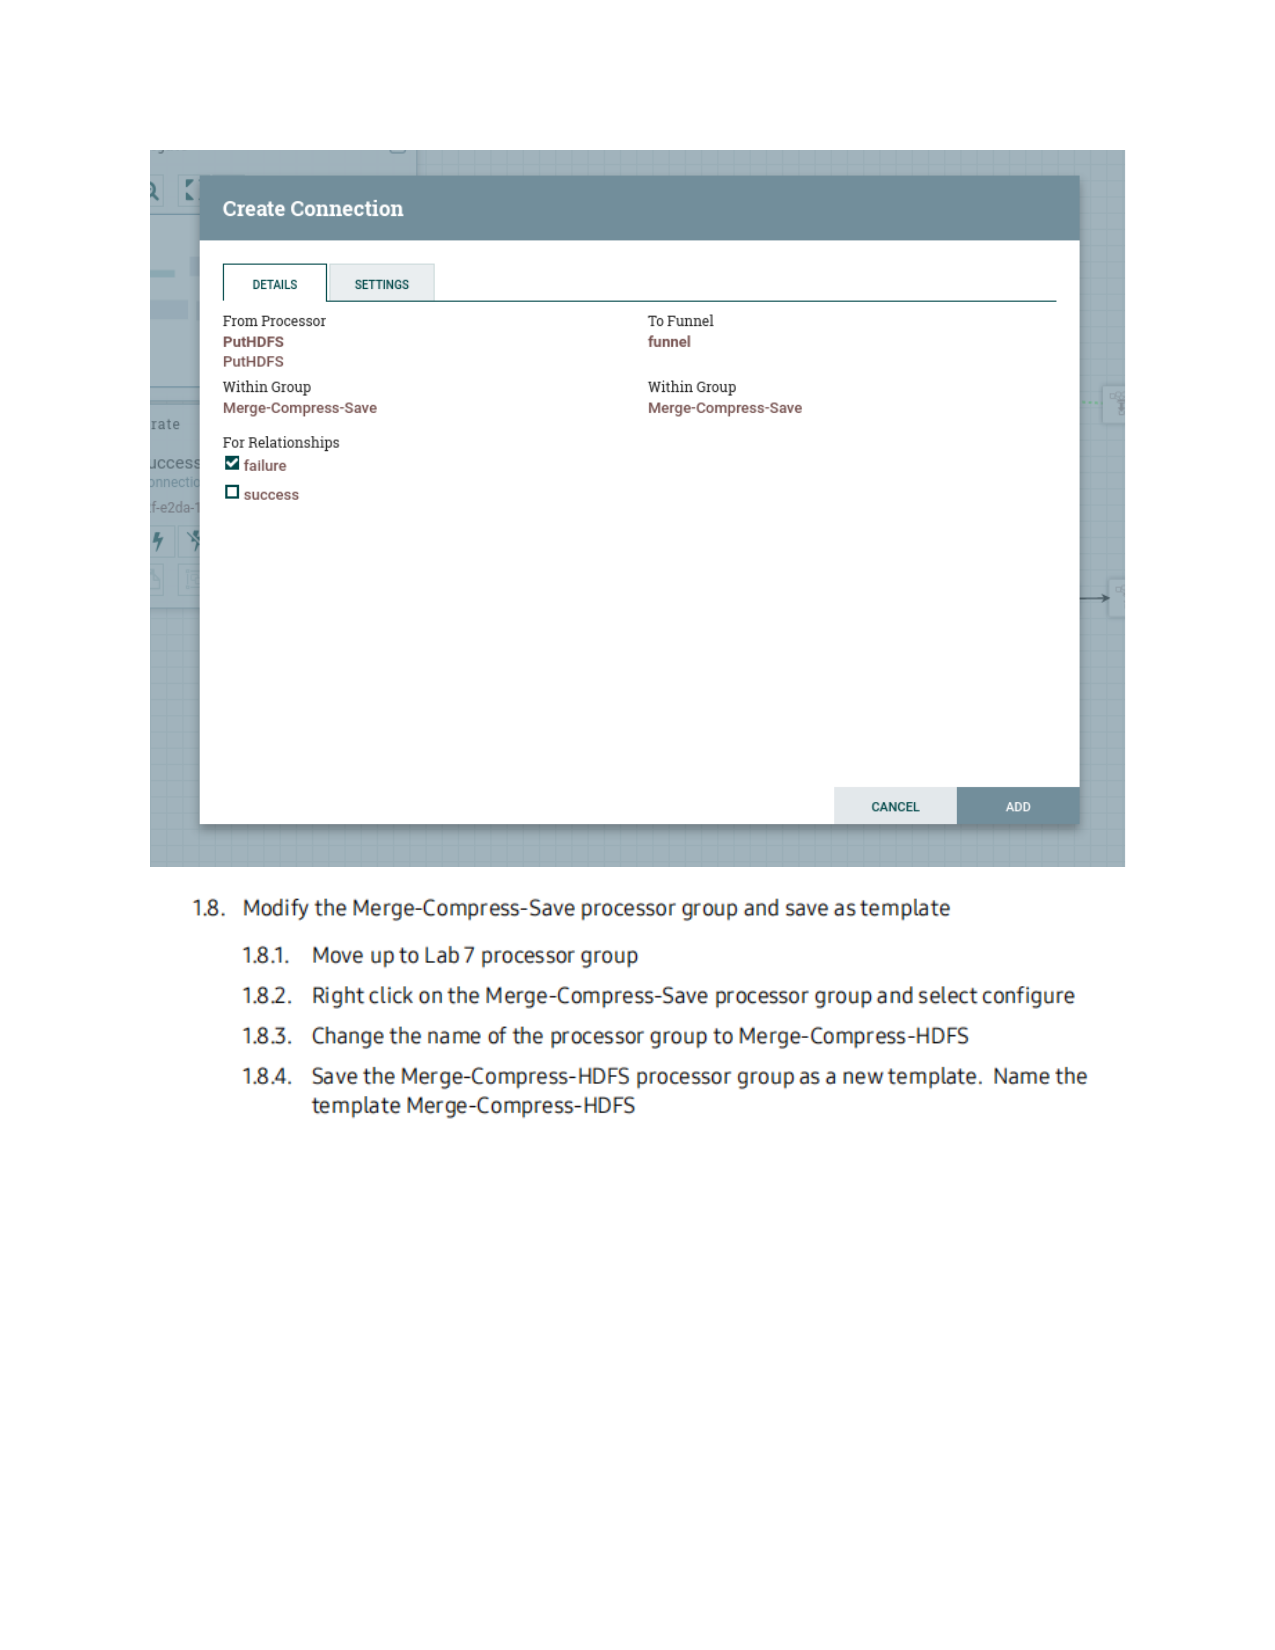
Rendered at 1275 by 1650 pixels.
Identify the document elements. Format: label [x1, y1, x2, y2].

picture [150, 886, 1125, 1152]
picture [150, 150, 1125, 867]
